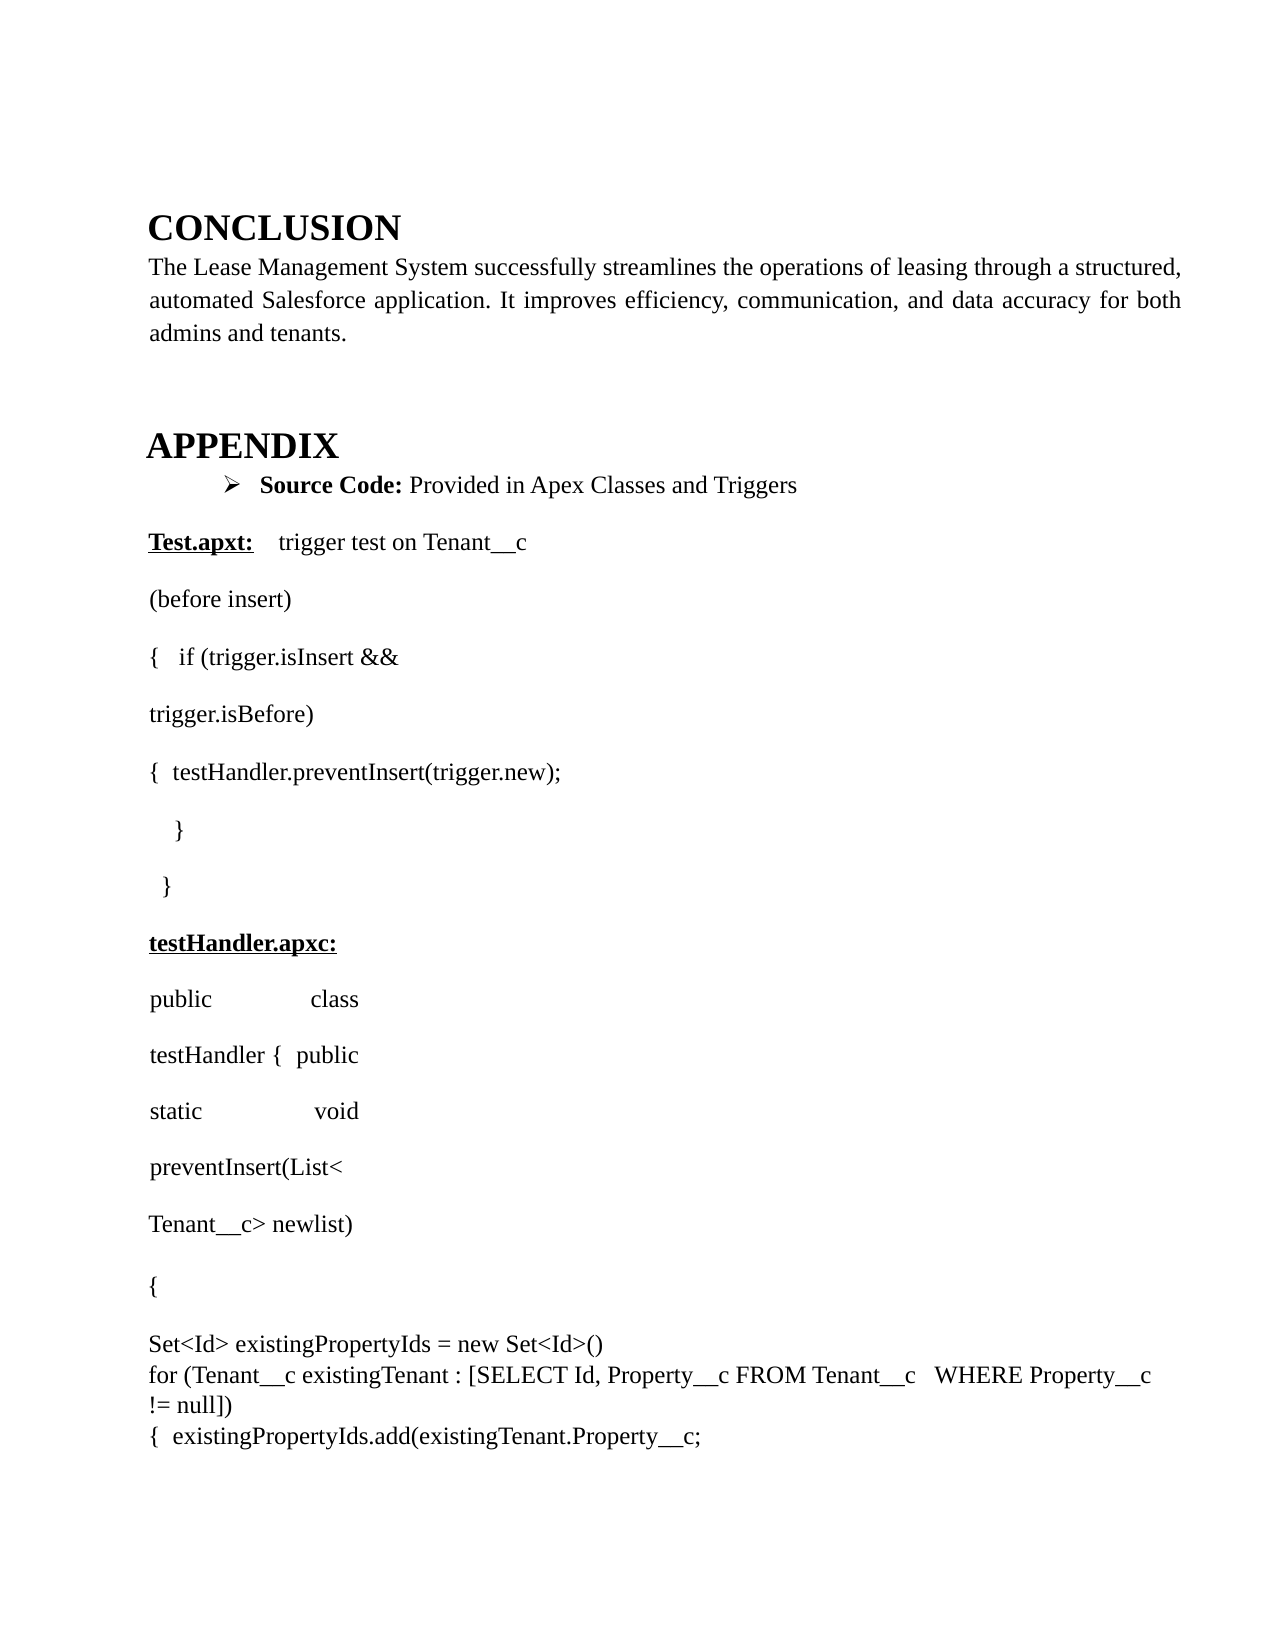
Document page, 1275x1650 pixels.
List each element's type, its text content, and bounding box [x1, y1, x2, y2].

text Tenant__c> newlist) [148, 1209, 1183, 1237]
text { existingPropertyIds.add(existingTenant.Property__c; [148, 1421, 758, 1450]
text for (Tenant__c existingTenant : [SELECT Id, Property__c FROM Tenant__c WHERE Property__c [148, 1360, 1183, 1388]
subtitle APPENDIX [146, 423, 1123, 466]
text testHandler.apxc: public class testHandler { public static void preventInsert(List< [148, 928, 359, 1181]
text != null]) [148, 1391, 1183, 1419]
text } [148, 871, 1183, 900]
text Set<Id> existingPropertyIds = new Set<Id>() [148, 1329, 1183, 1358]
text { [147, 1271, 1194, 1300]
text { testHandler.preventInsert(trigger.new); [148, 757, 562, 786]
text The Lease Management System successfully streamlines the operations of leasing through a structured, automated Salesforce application. It improves efficiency, communication, and data accuracy for both admins and tenants. [148, 252, 1183, 347]
text { if (trigger.isInsert && trigger.isBefore) [148, 642, 540, 728]
text Test.apxt: trigger test on Tenant__c (before insert) [148, 527, 546, 613]
list Source Code: Provided in Apex Classes and Triggers [222, 470, 1183, 499]
subtitle CONCLUSION [147, 206, 1123, 249]
text } [148, 815, 1183, 843]
